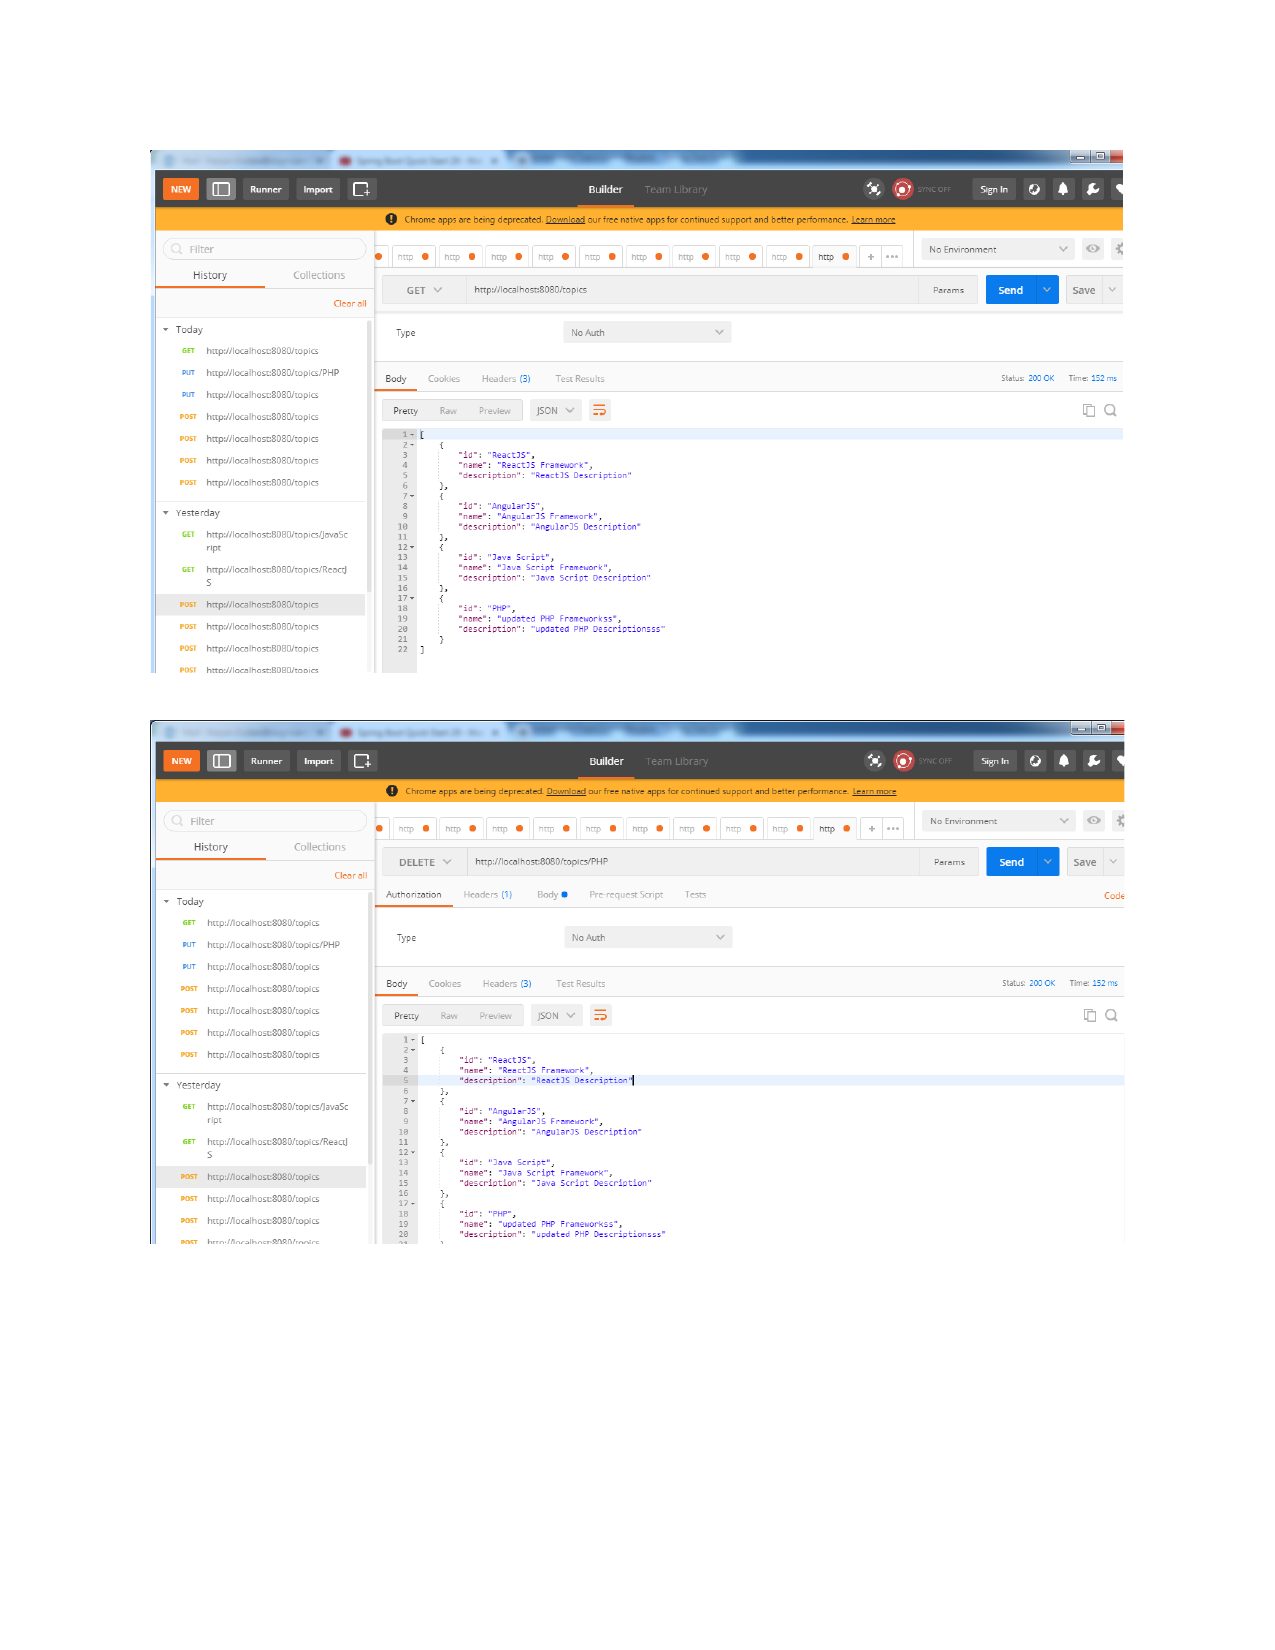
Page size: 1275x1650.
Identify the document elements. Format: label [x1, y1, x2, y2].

picture [150, 150, 1123, 673]
picture [150, 720, 1125, 1244]
